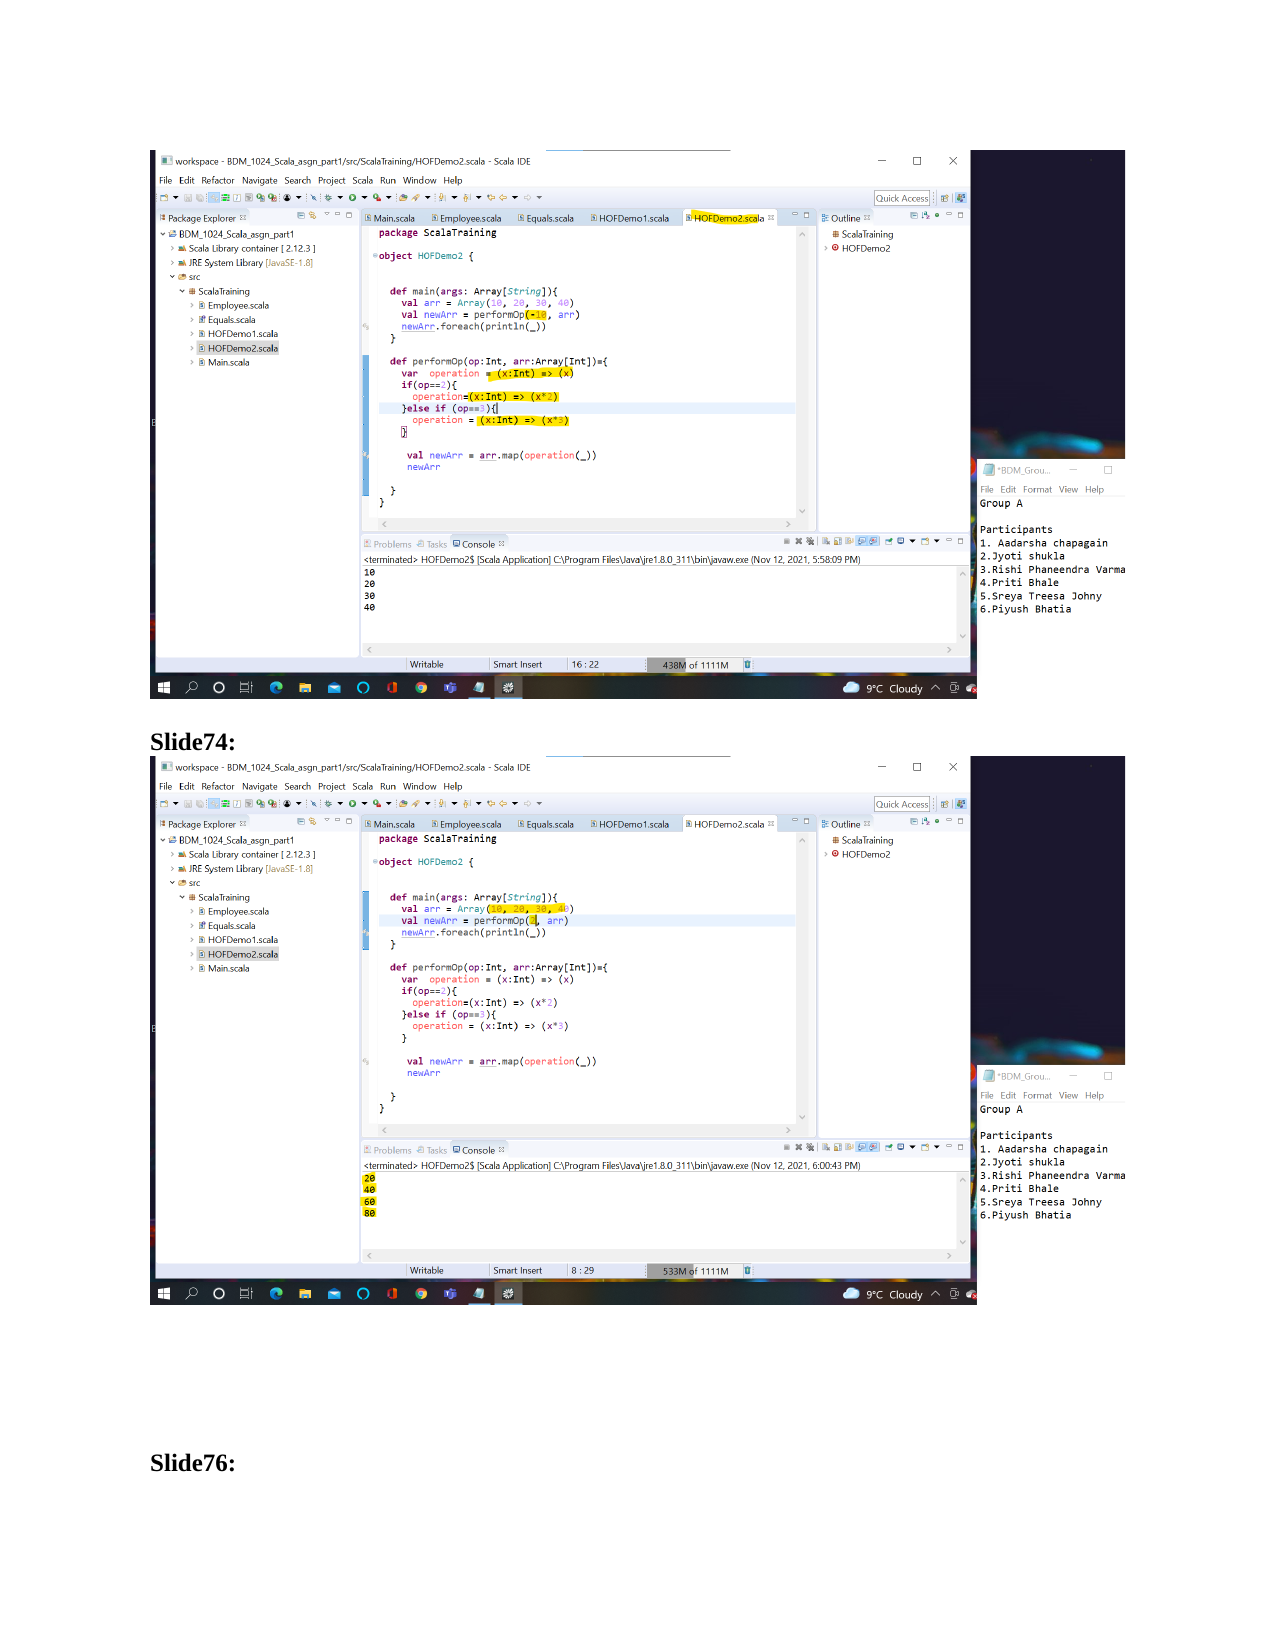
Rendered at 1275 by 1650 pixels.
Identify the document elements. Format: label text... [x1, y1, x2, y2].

picture [150, 756, 1125, 1305]
text Slide74: [150, 727, 1125, 756]
picture [150, 150, 1125, 699]
text Slide76: [150, 1448, 1125, 1477]
